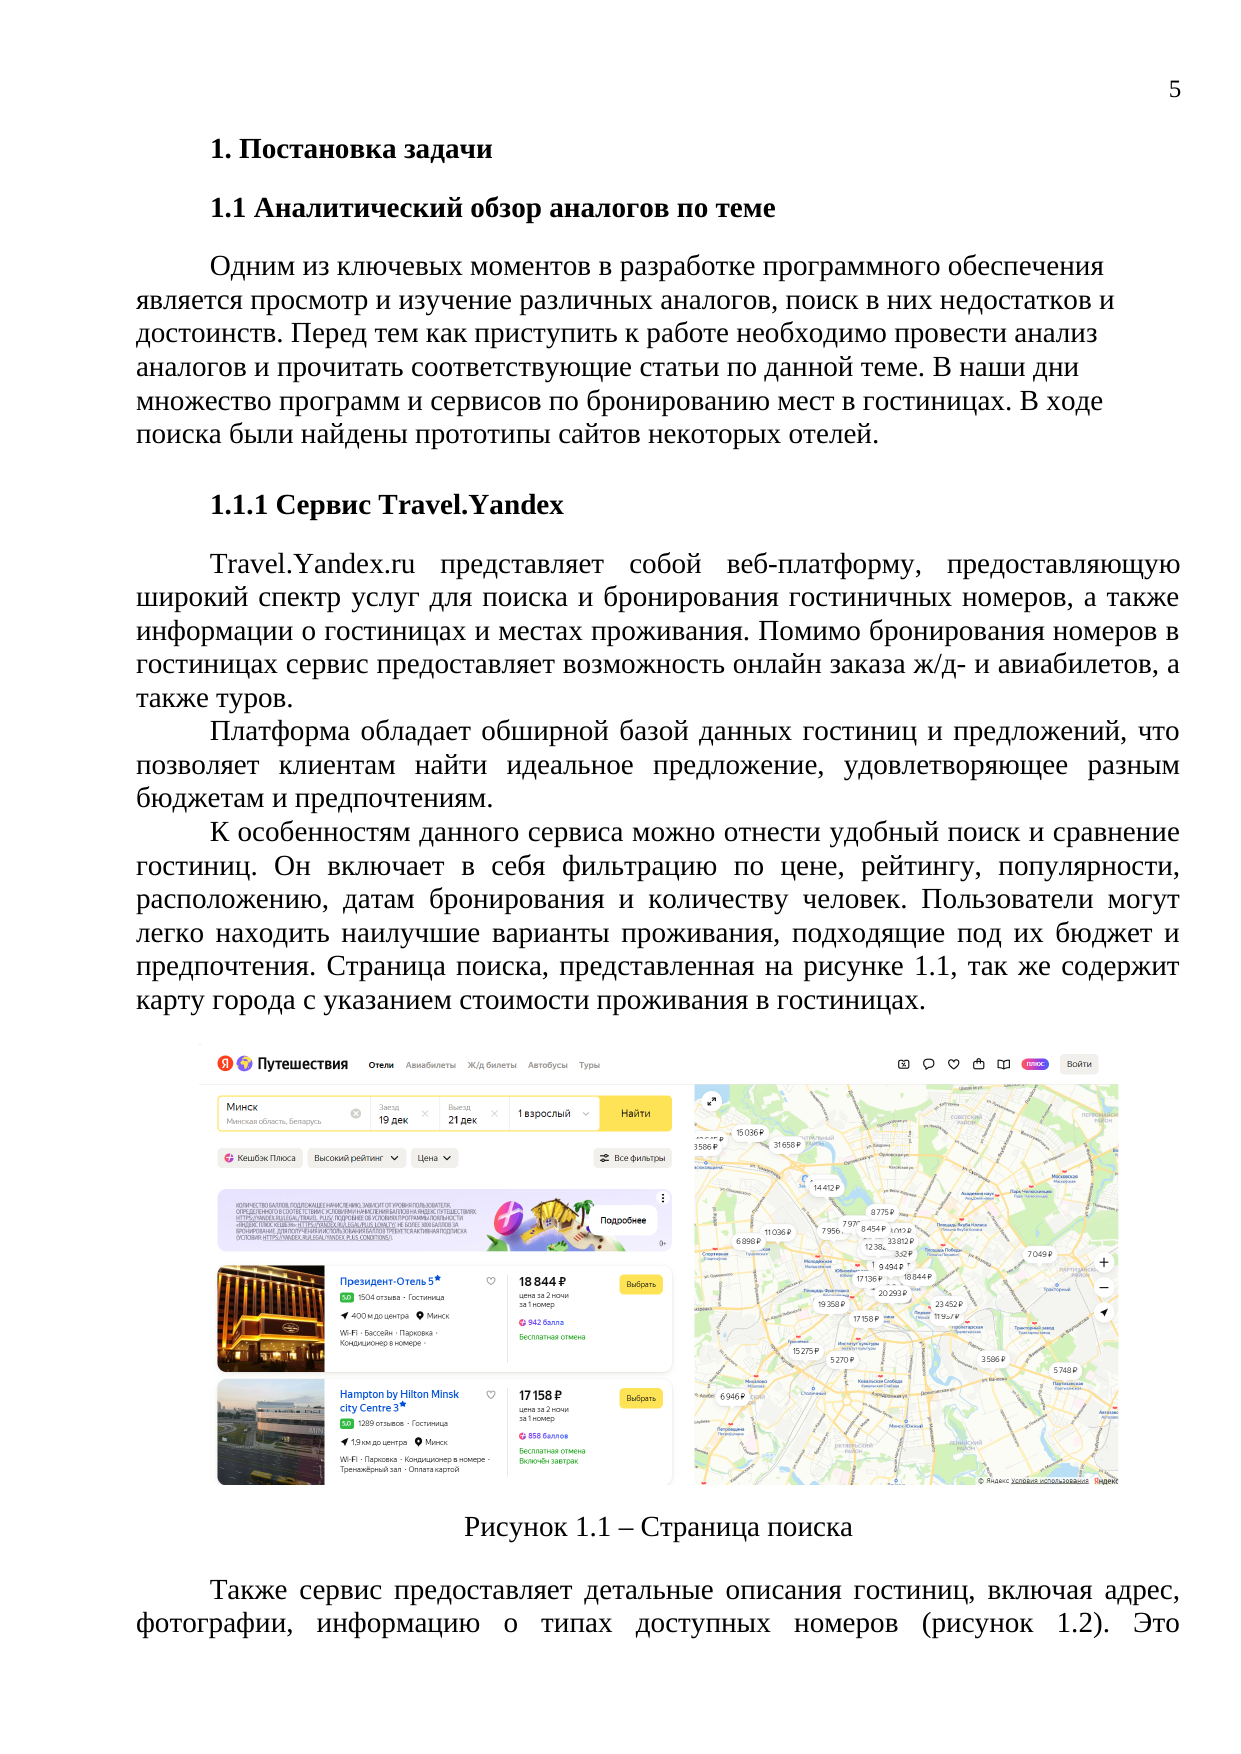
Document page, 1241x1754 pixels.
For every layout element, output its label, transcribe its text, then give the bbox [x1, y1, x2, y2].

text 1. Постановка задачи [136, 131, 1181, 165]
text К особенностям данного сервиса можно отнести удобный поиск и сравнение гостиниц. Он включает в себя фильтрацию по цене, рейтингу, популярности, расположению, датам бронирования и количеству человек. Пользователи могут легко находить наилучшие варианты проживания, подходящие под их бюджет и предпочтения. Страница поиска, представленная на рисунке 1.1, так же содержит карту города с указанием стоимости проживания в гостиницах. [136, 814, 1181, 1015]
text Платформа обладает обширной базой данных гостиниц и предложений, что позволяет клиентам найти идеальное предложение, удовлетворяющее разным бюджетам и предпочтениям. [136, 713, 1181, 814]
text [136, 1572, 1181, 1639]
text 1.1.1 Сервис Travel.Yandex [136, 487, 1181, 521]
text Travel.Yandex.ru представляет собой веб-платформу, предоставляющую широкий спектр услуг для поиска и бронирования гостиничных номеров, а также информации о гостиницах и местах проживания. Помимо бронирования номеров в гостиницах сервис предоставляет возможность онлайн заказа ж/д- и авиабилетов, а также туров. [136, 546, 1181, 713]
text Рисунок 1.1 – Страница поиска [136, 1509, 1181, 1543]
picture [198, 1044, 1119, 1485]
text Одним из ключевых моментов в разработке программного обеспечения является просмотр и изучение различных аналогов, поиск в них недостатков и достоинств. Перед тем как приступить к работе необходимо провести анализ аналогов и прочитать соответствующие статьи по данной теме. В наши дни множество программ и сервисов по бронированию мест в гостиницах. В ходе поиска были найдены прототипы сайтов некоторых отелей. [136, 248, 1181, 450]
text 1.1 Аналитический обзор аналогов по теме [136, 190, 1181, 223]
